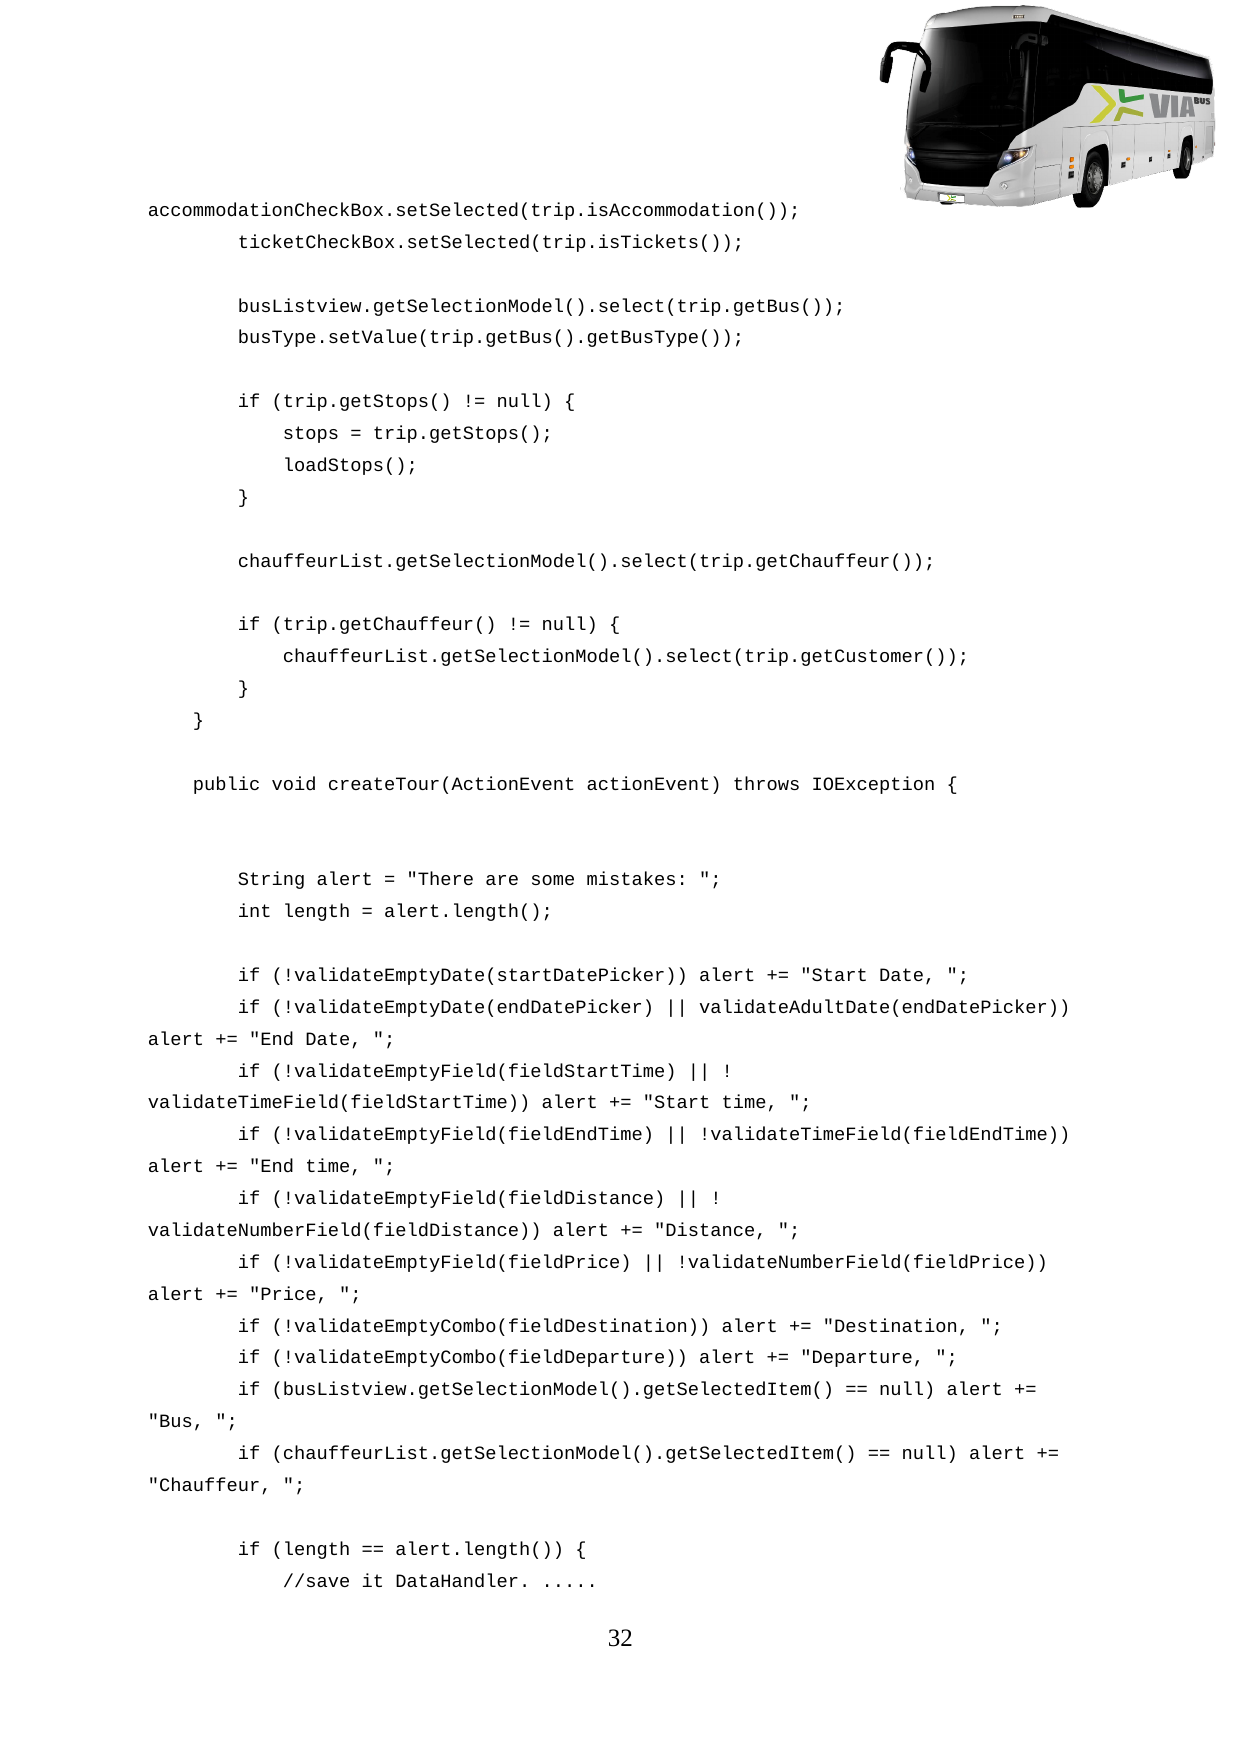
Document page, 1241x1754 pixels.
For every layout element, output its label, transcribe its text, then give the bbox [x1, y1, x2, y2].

picture [874, 0, 1218, 213]
